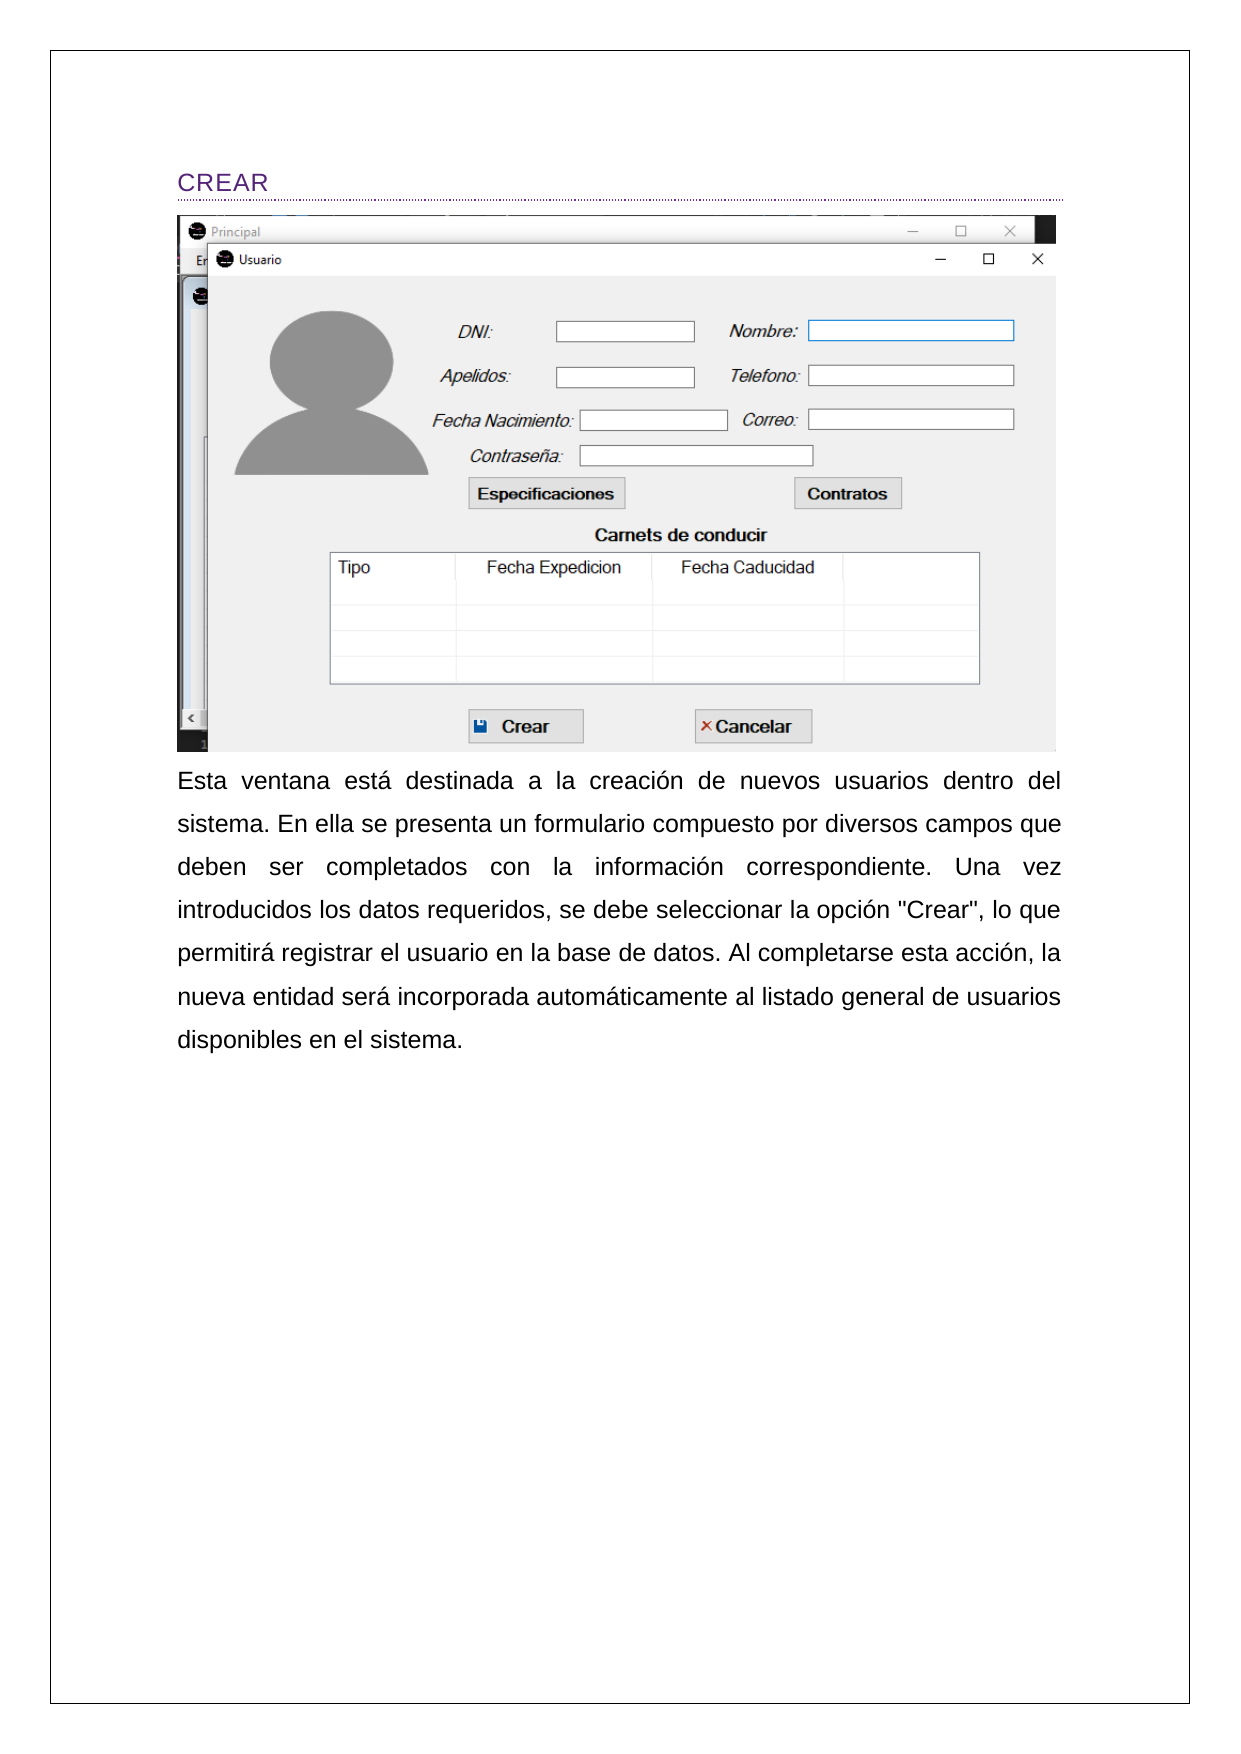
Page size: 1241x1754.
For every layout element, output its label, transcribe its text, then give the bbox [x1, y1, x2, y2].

picture [177, 215, 1056, 752]
subtitle Crear [177, 168, 1063, 201]
